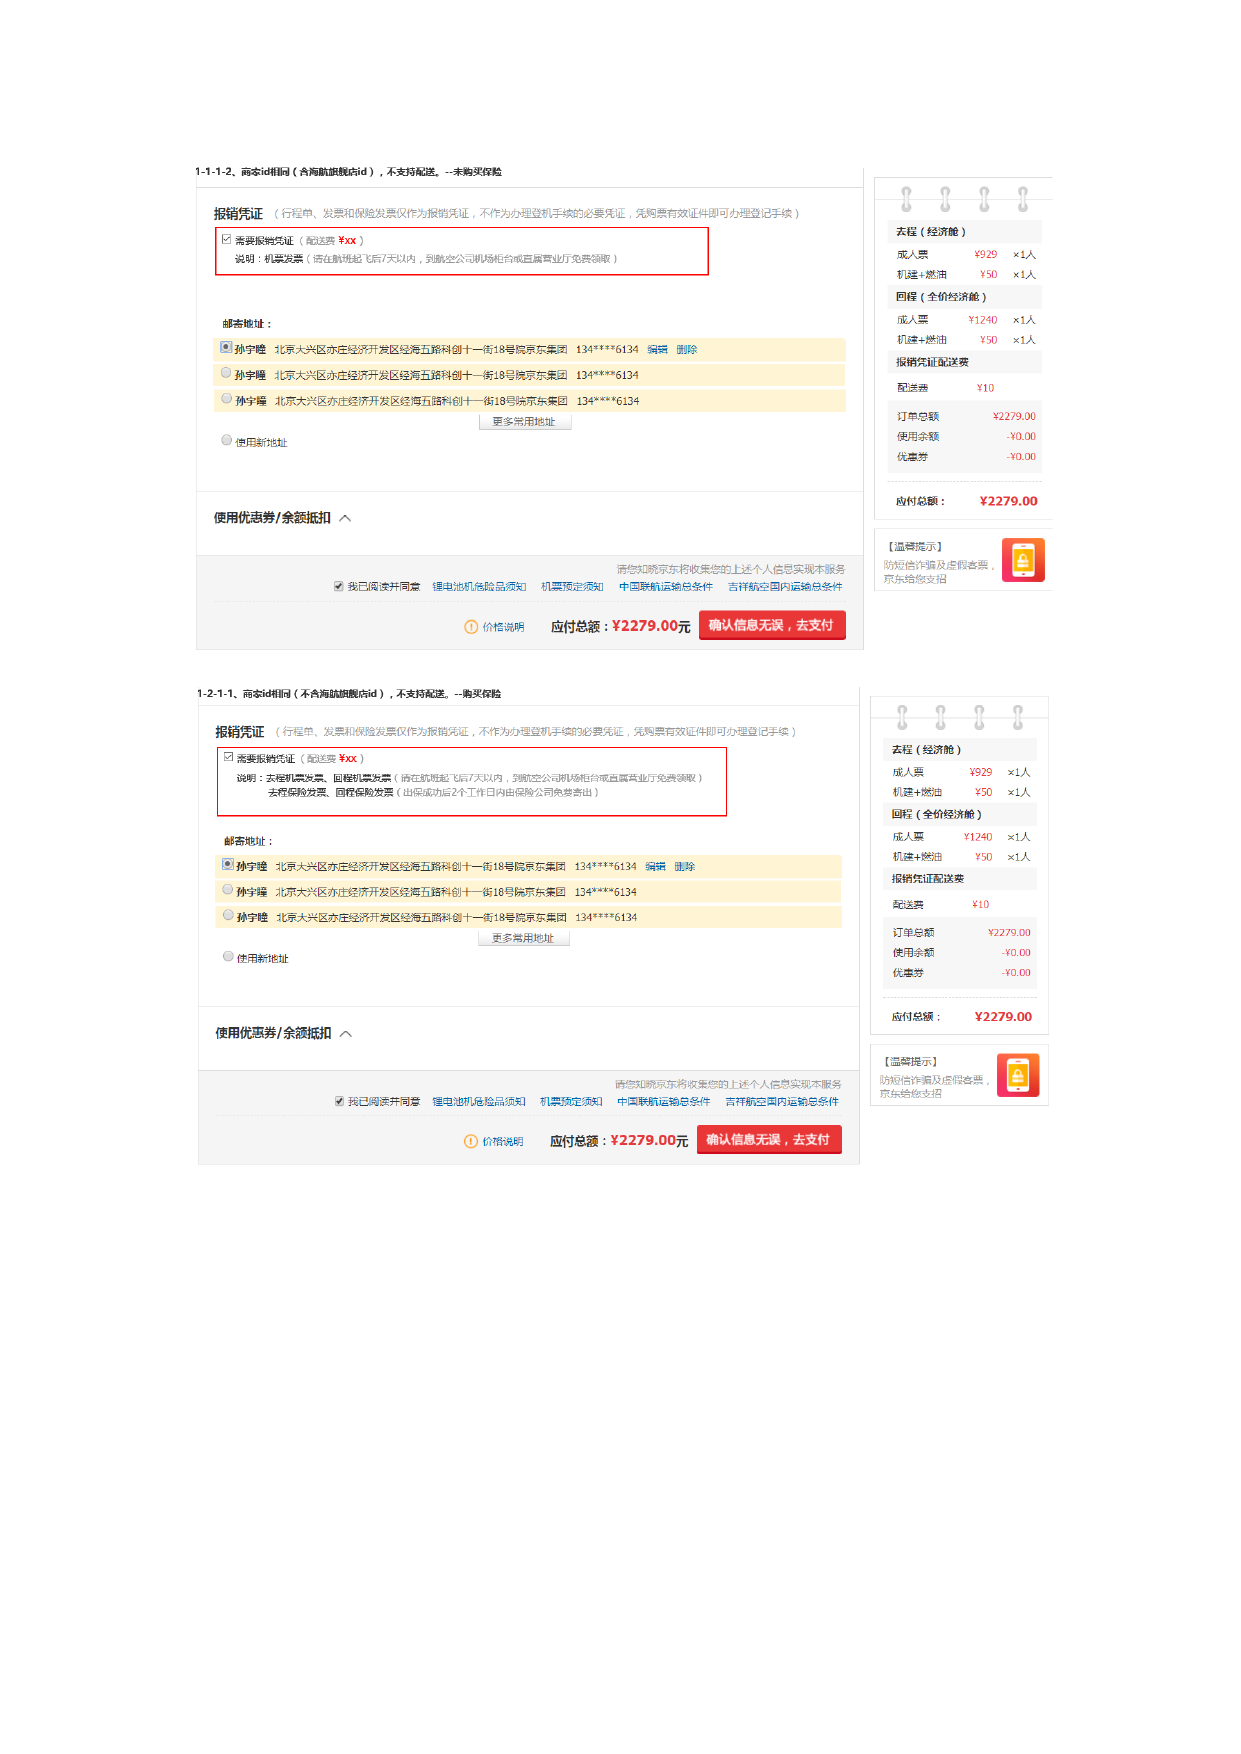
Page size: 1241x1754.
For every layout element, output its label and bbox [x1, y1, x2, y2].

picture [187, 162, 1053, 654]
picture [187, 682, 1053, 1171]
